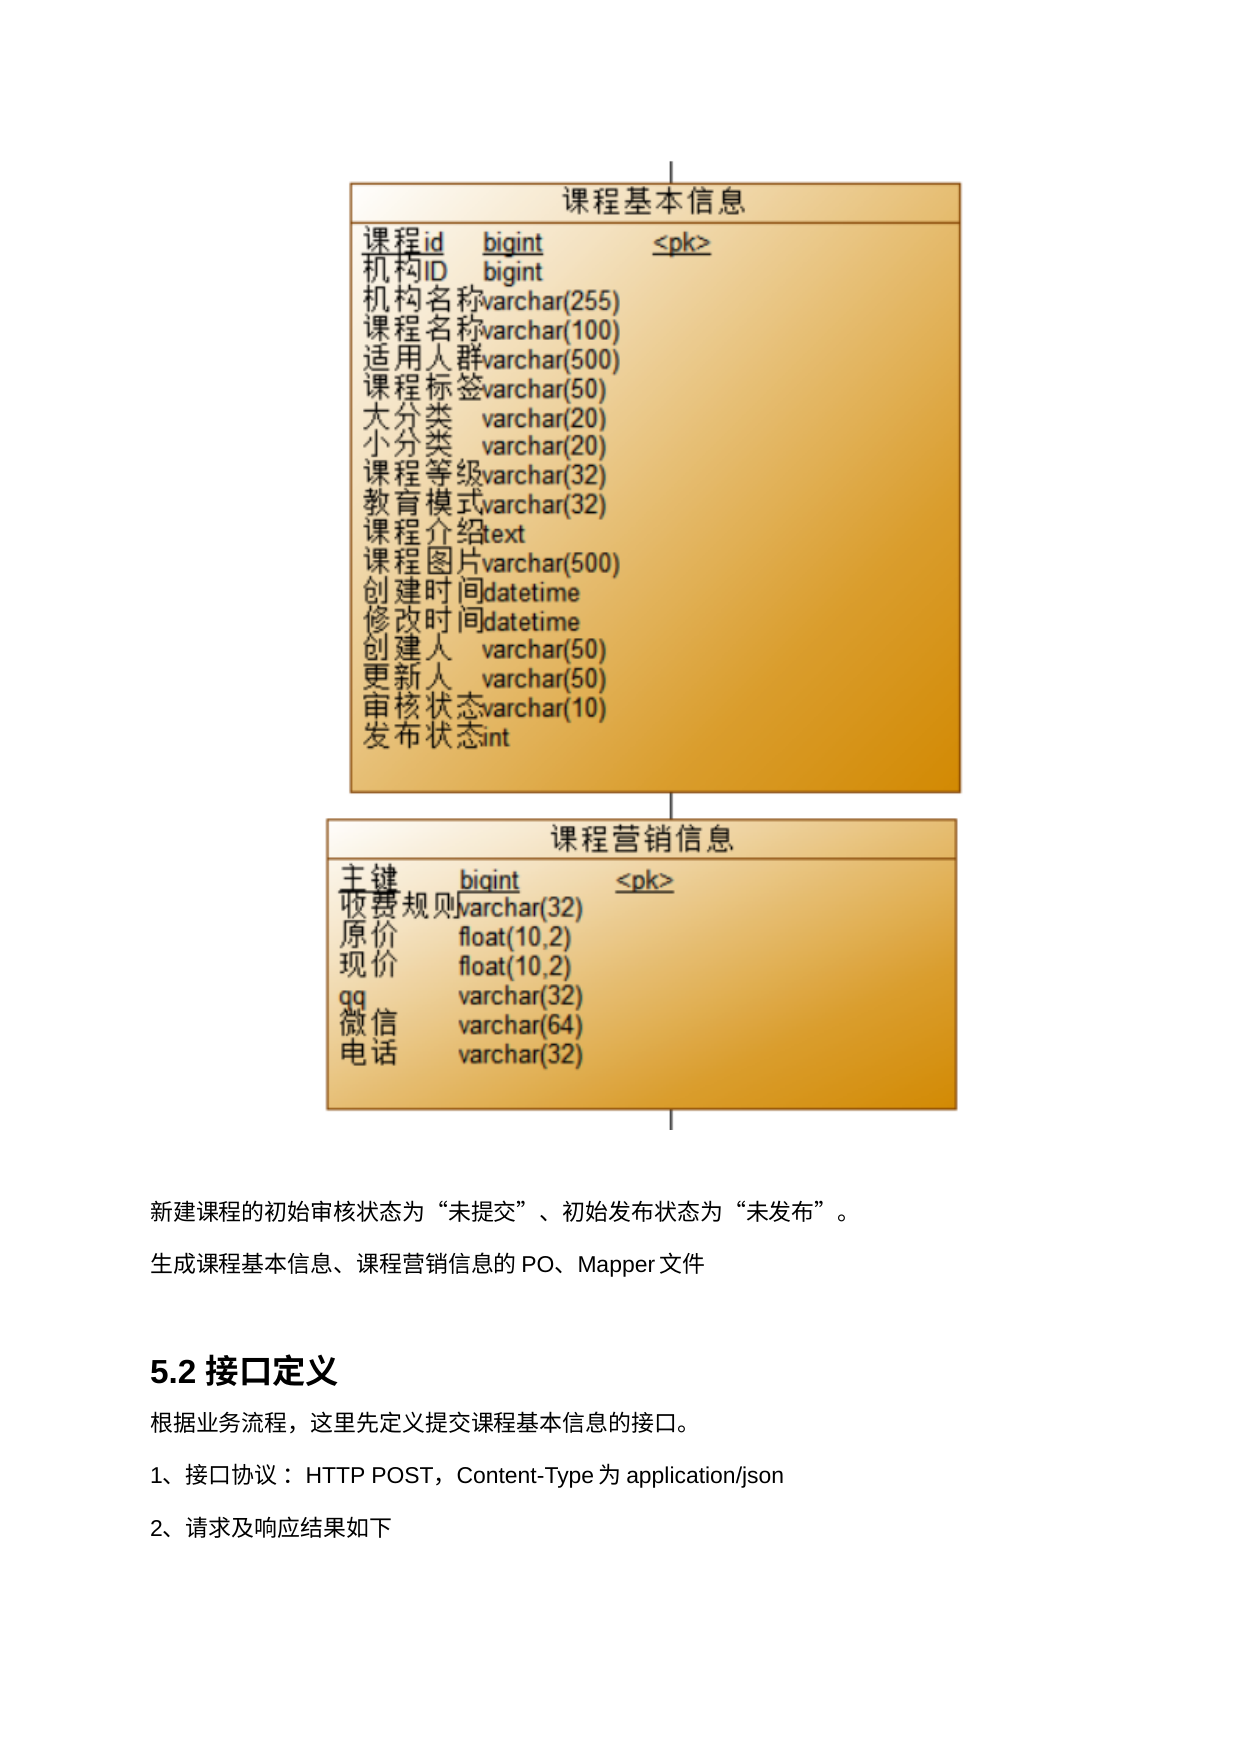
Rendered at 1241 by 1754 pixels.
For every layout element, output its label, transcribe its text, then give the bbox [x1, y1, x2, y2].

text 根据业务流程，这里先定义提交课程基本信息的接口。 [150, 1405, 1090, 1438]
text 2、请求及响应结果如下 [150, 1510, 1090, 1543]
picture [251, 150, 989, 1130]
text 新建课程的初始审核状态为“未提交”、初始发布状态为“未发布”。 [150, 1194, 1090, 1227]
text 生成课程基本信息、课程营销信息的PO、Mapper文件 [150, 1246, 1090, 1279]
text 1、接口协议 ：HTTP POST，Content-Type为application/json [150, 1457, 1090, 1491]
